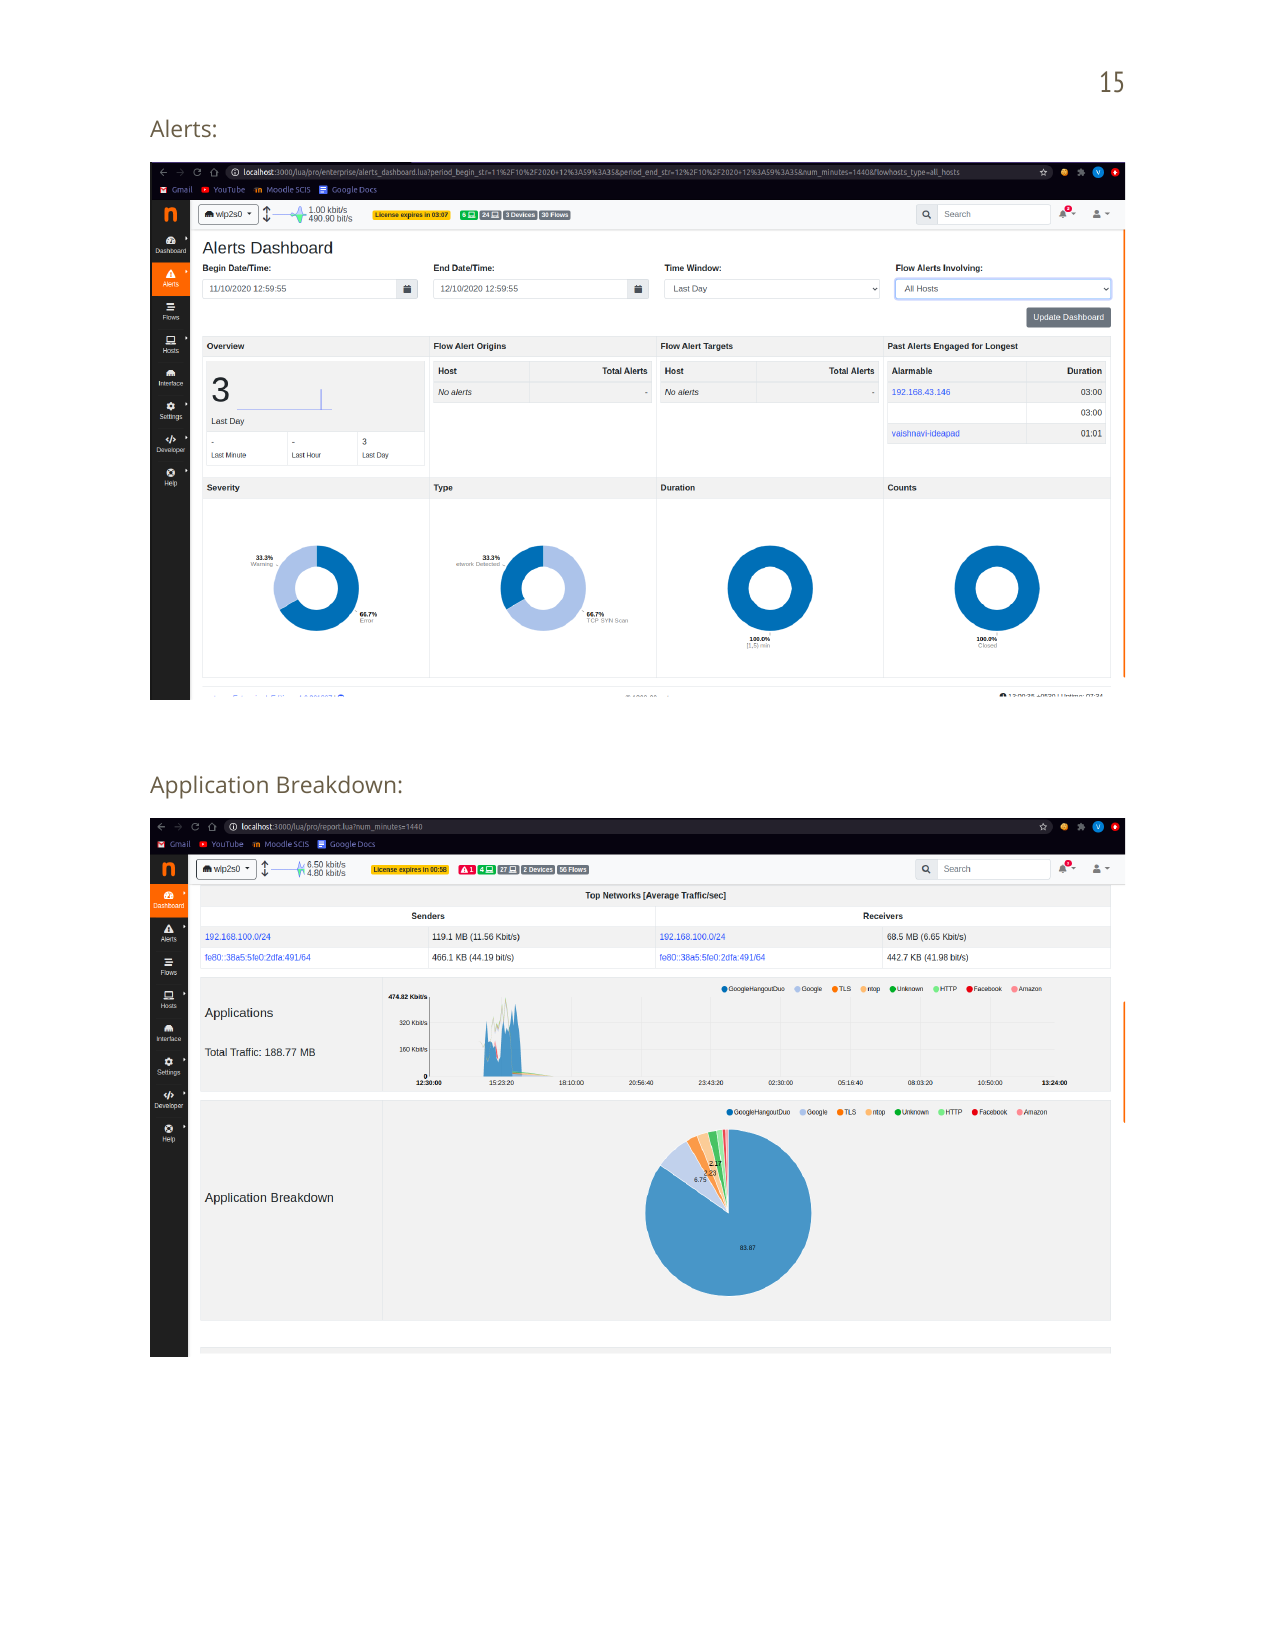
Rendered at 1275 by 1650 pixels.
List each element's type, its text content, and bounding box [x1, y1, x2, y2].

text Alerts: [150, 112, 1125, 144]
text Application Breakdown: [150, 769, 1125, 800]
picture [150, 162, 1125, 700]
picture [150, 818, 1125, 1357]
